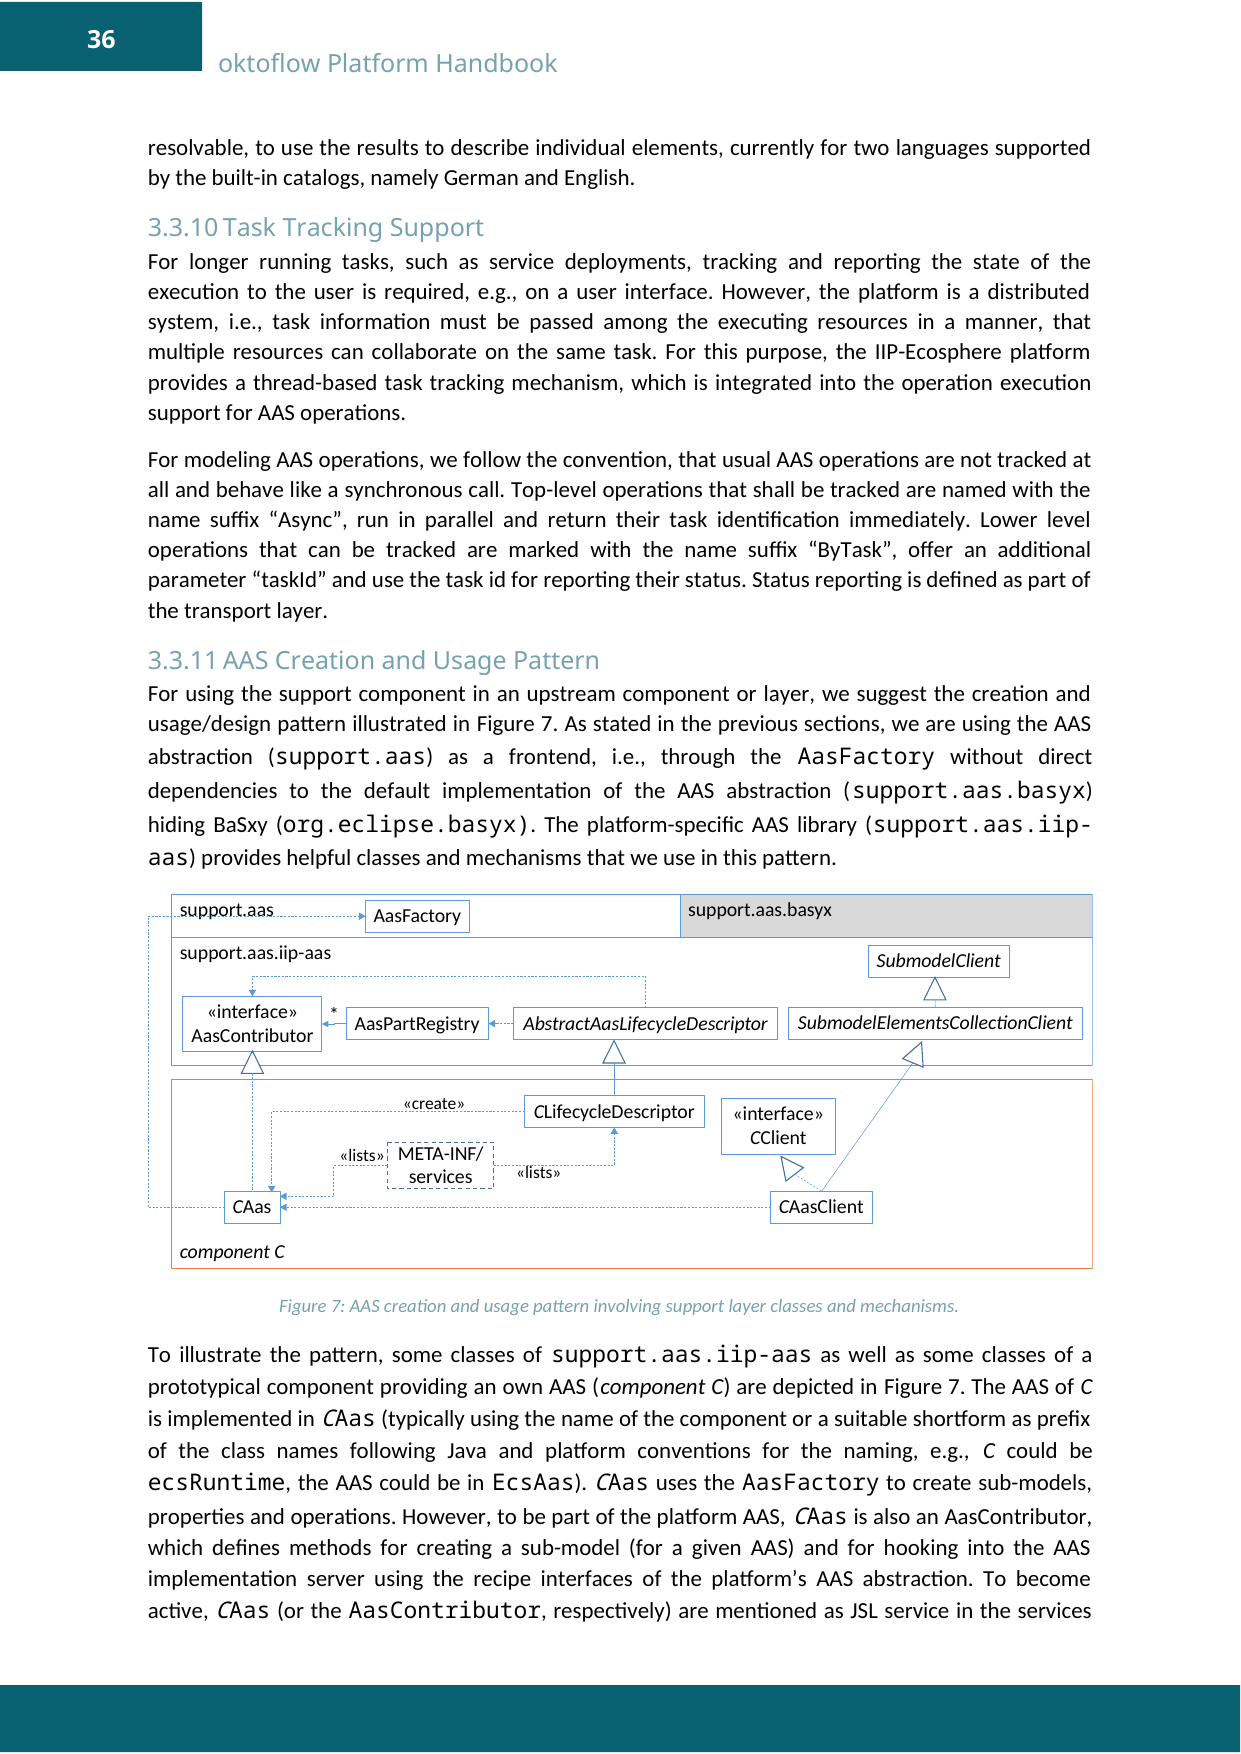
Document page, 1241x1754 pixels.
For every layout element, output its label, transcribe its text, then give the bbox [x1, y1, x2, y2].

text For longer running tasks, such as service deployments, tracking and reporting the state of the execution to the user is required, e.g., on a user interface. However, the platform is a distributed system, i.e., task information must be passed among the executing resources in a manner, that multiple resources can collaborate on the same task. For this purpose, the IIP-Ecosphere platform provides a thread-based task tracking mechanism, which is integrated into the operation execution support for AAS operations. [148, 247, 1093, 426]
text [148, 133, 1093, 191]
subtitle Task Tracking Support [148, 210, 1093, 244]
text For modeling AAS operations, we follow the convention, that usual AAS operations are not tracked at all and behave like a synchronous call. Top-level operations that shall be tracked are named with the name suffix “Async”, run in parallel and return their task identification immediately. Lower level operations that can be tracked are marked with the name suffix “ByTask”, offer an additional parameter “taskId” and use the task id for reporting their status. Status reporting is defined as part of the transport layer. [148, 445, 1093, 624]
text For using the support component in an upstream component or layer, we suggest the creation and usage/design pattern illustrated in Figure 7. As stated in the previous sections, we are using the AAS abstraction (support.aas) as a frontend, i.e., through the AasFactory without direct dependencies to the default implementation of the AAS abstraction (support.aas.basyx) hiding BaSxy (org.eclipse.basyx). The platform-specific AAS library (support.aas.iip-aas) provides helpful classes and mechanisms that we use in this pattern. [148, 679, 1093, 873]
text Figure 7: AAS creation and usage pattern involving support layer classes and mechanisms. [148, 1294, 1093, 1317]
subtitle AAS Creation and Usage Pattern [148, 643, 1093, 677]
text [148, 1338, 1093, 1625]
